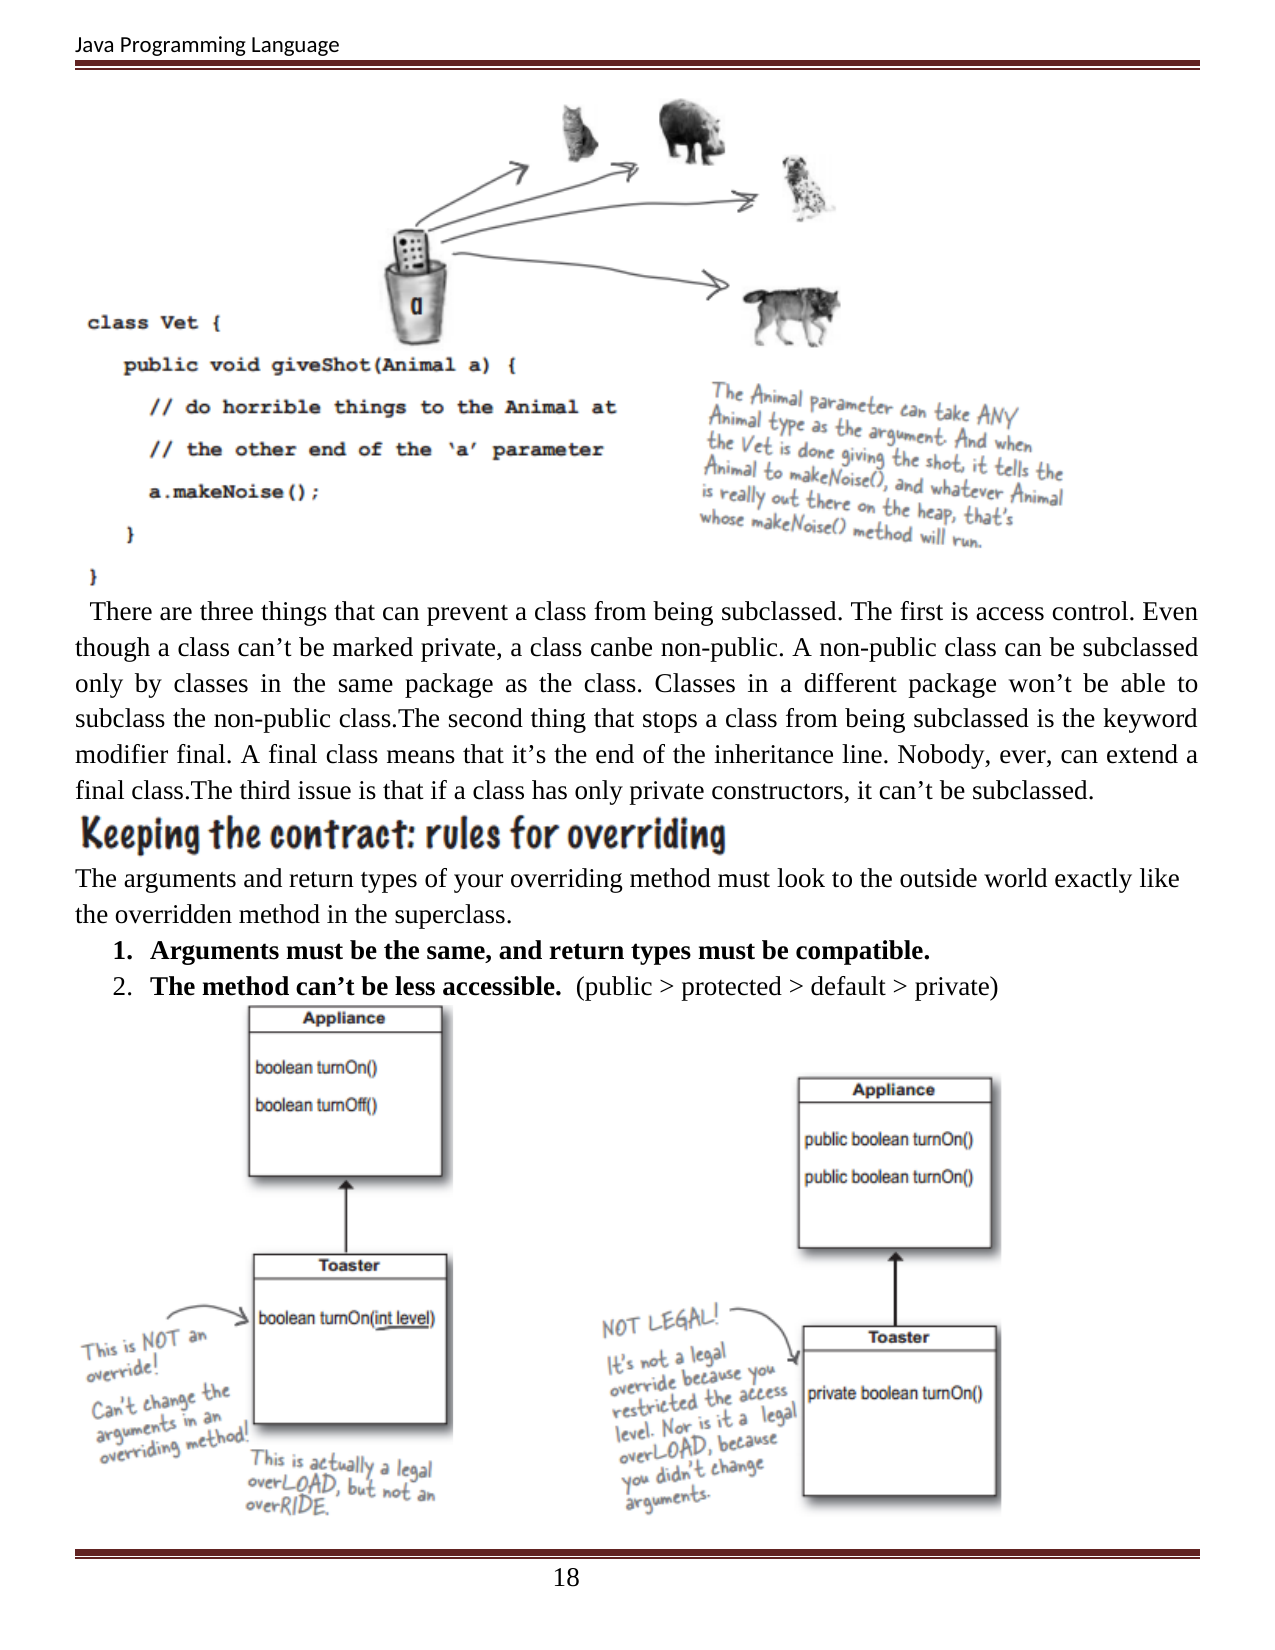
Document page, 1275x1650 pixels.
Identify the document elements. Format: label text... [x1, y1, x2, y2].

picture [75, 809, 733, 859]
picture [75, 97, 1080, 592]
list Arguments must be the same, and return types must be compatible. [112, 934, 1200, 965]
picture [75, 1005, 454, 1517]
text The arguments and return types of your overriding method must look to the outside world exactly like the overridden method in the superclass. [75, 862, 1200, 929]
picture [600, 1072, 1002, 1517]
list The method can’t be less accessible. (public > protected > default > private) [112, 969, 1200, 1001]
text There are three things that can prevent a class from being subclassed. The first is access control. Even though a class can’t be marked private, a class canbe non-public. A non-public class can be subclassed only by classes in the same package as the class. Classes in a different package won’t be able to subclass the non-public class.The second thing that stops a class from being subclassed is the keyword modifier final. A final class means that it’s the end of the inheritance line. Nobody, ever, can extend a final class.The third issue is that if a class has only private constructors, it can’t be subclassed. [75, 595, 1200, 805]
